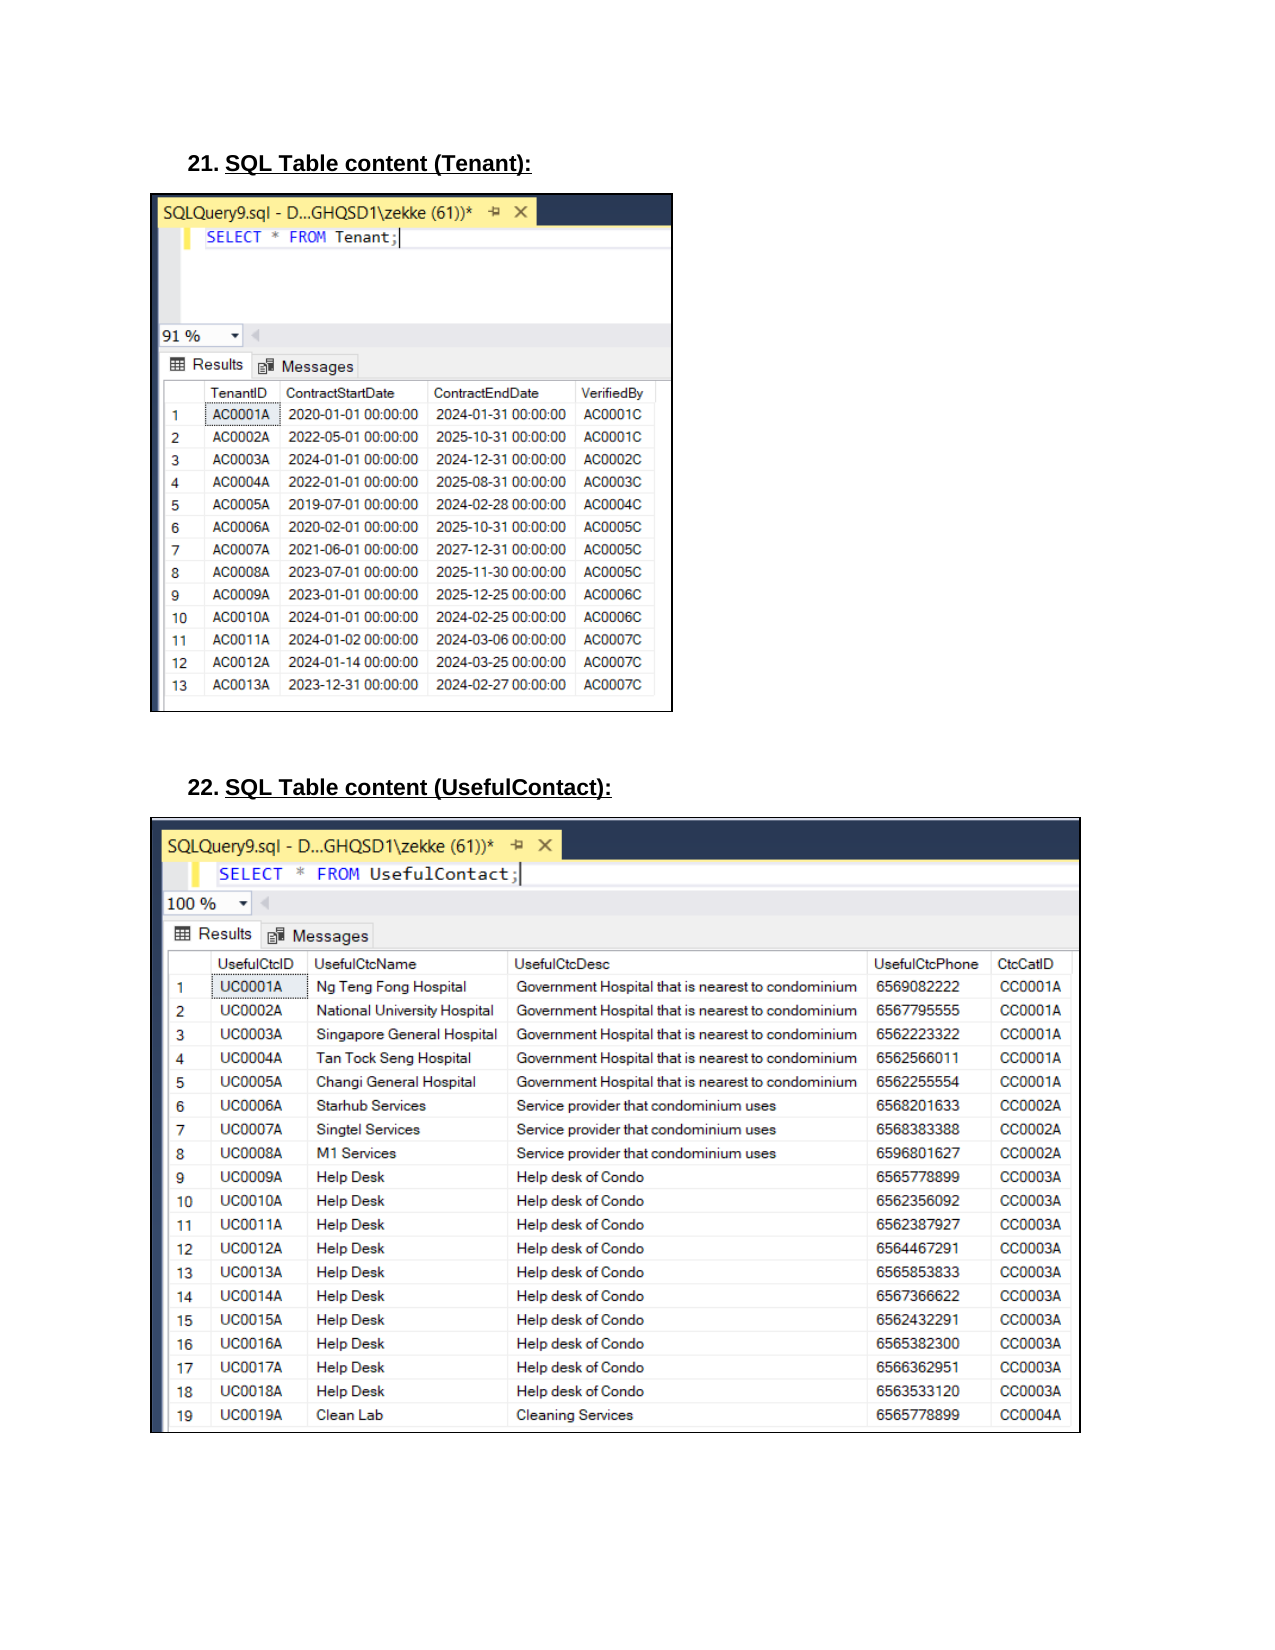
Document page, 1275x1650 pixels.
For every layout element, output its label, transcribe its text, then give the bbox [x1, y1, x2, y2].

picture [152, 195, 671, 711]
list SQL Table content (Tenant): [187, 150, 1125, 176]
picture [152, 818, 1079, 1432]
list SQL Table content (UsefulContact): [187, 774, 1125, 800]
